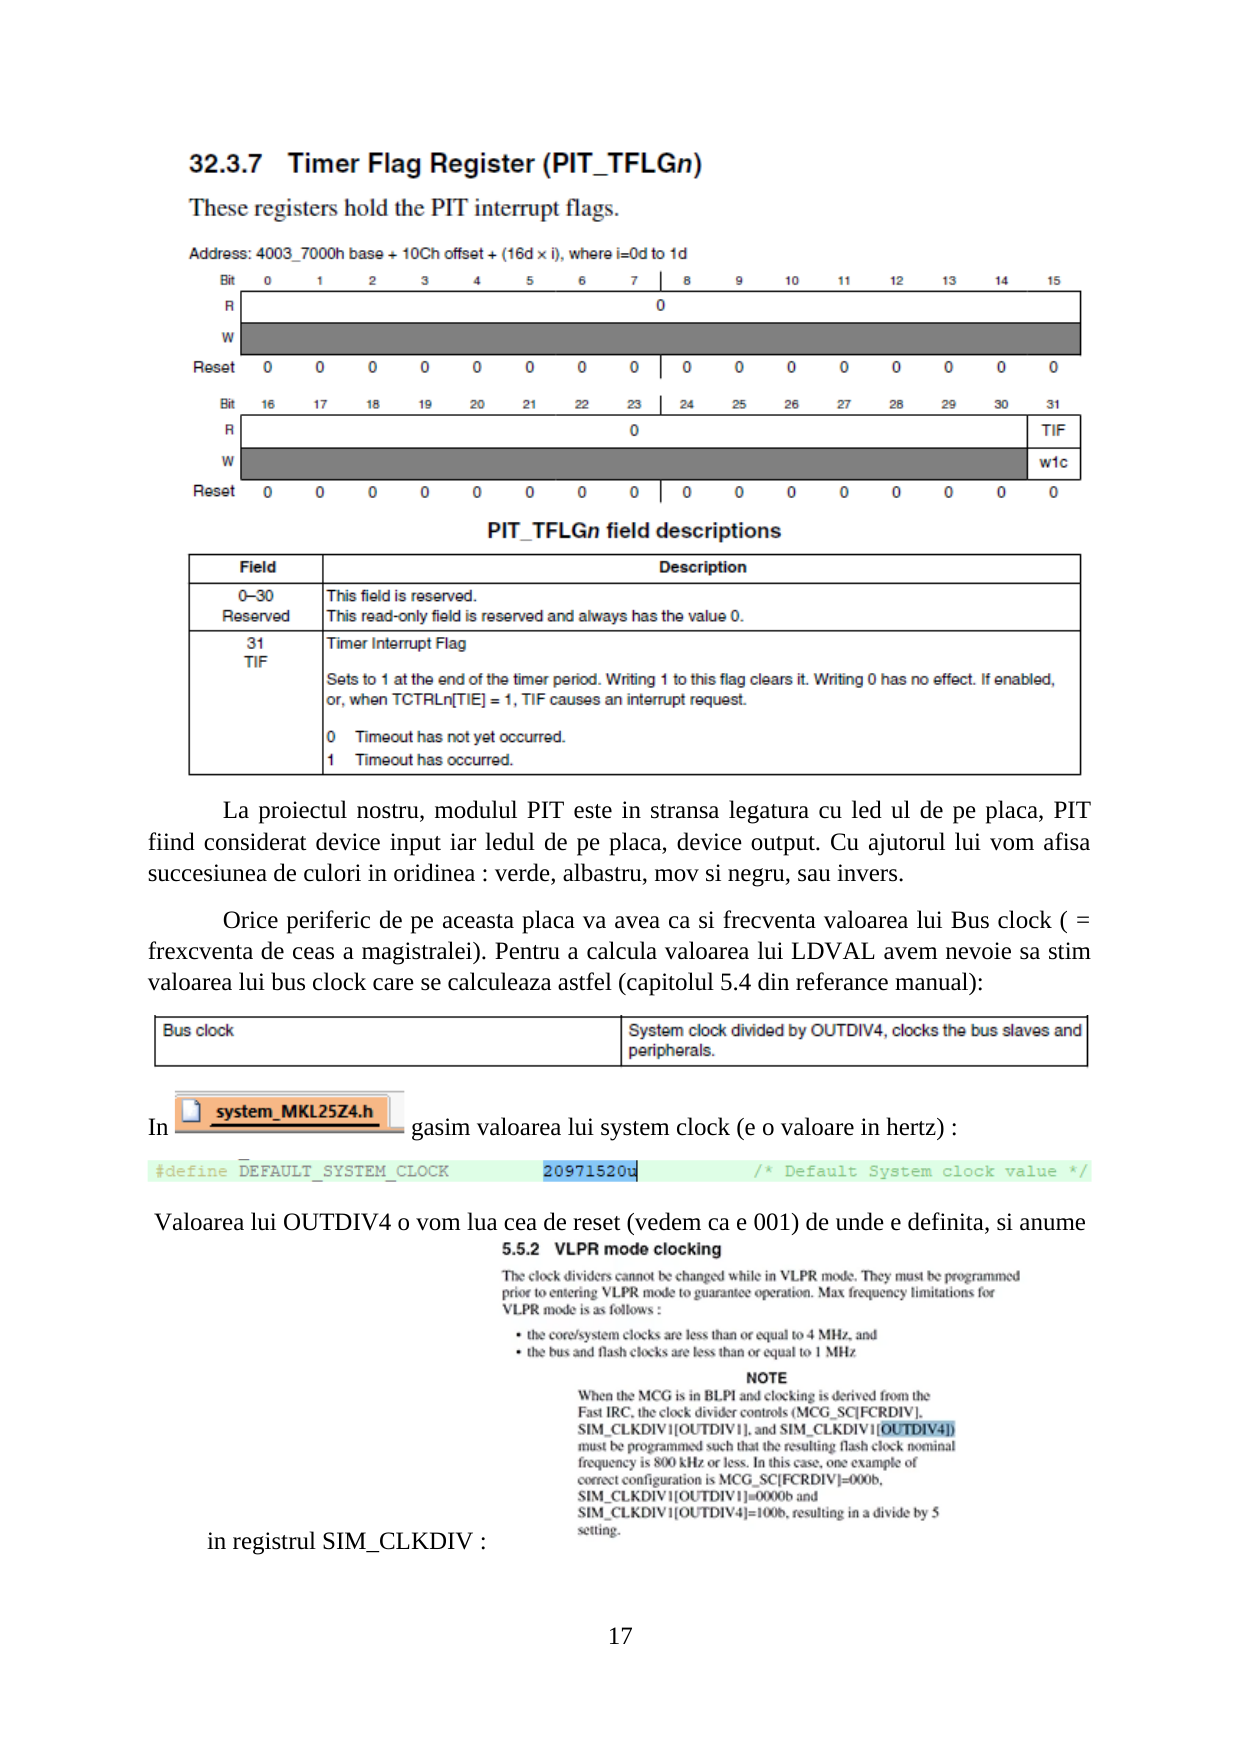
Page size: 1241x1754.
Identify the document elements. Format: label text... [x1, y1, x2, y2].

picture [492, 1238, 1034, 1549]
text Orice periferic de pe aceasta placa va avea ca si frecventa valoarea lui Bus clock ( = frexcventa de ceas a magistralei). Pentru a calcula valoarea lui LDVAL avem nevoie sa stim valoarea lui bus clock care se calculeaza astfel (capitolul 5.4 din referance manual): [148, 905, 1092, 996]
picture [147, 1159, 1093, 1186]
picture [147, 1015, 1093, 1070]
text In gasim valoarea lui system clock (e o valoare in hertz) : [148, 1088, 1092, 1140]
text La proiectul nostru, modulul PIT este in stransa legatura cu led ul de pe placa, PIT fiind considerat device input iar ledul de pe placa, device output. Cu ajutorul lui vom afisa succesiunea de culori in oridinea : verde, albastru, mov si negru, sau invers. [148, 796, 1092, 886]
picture [174, 1088, 405, 1135]
picture [147, 147, 1093, 777]
